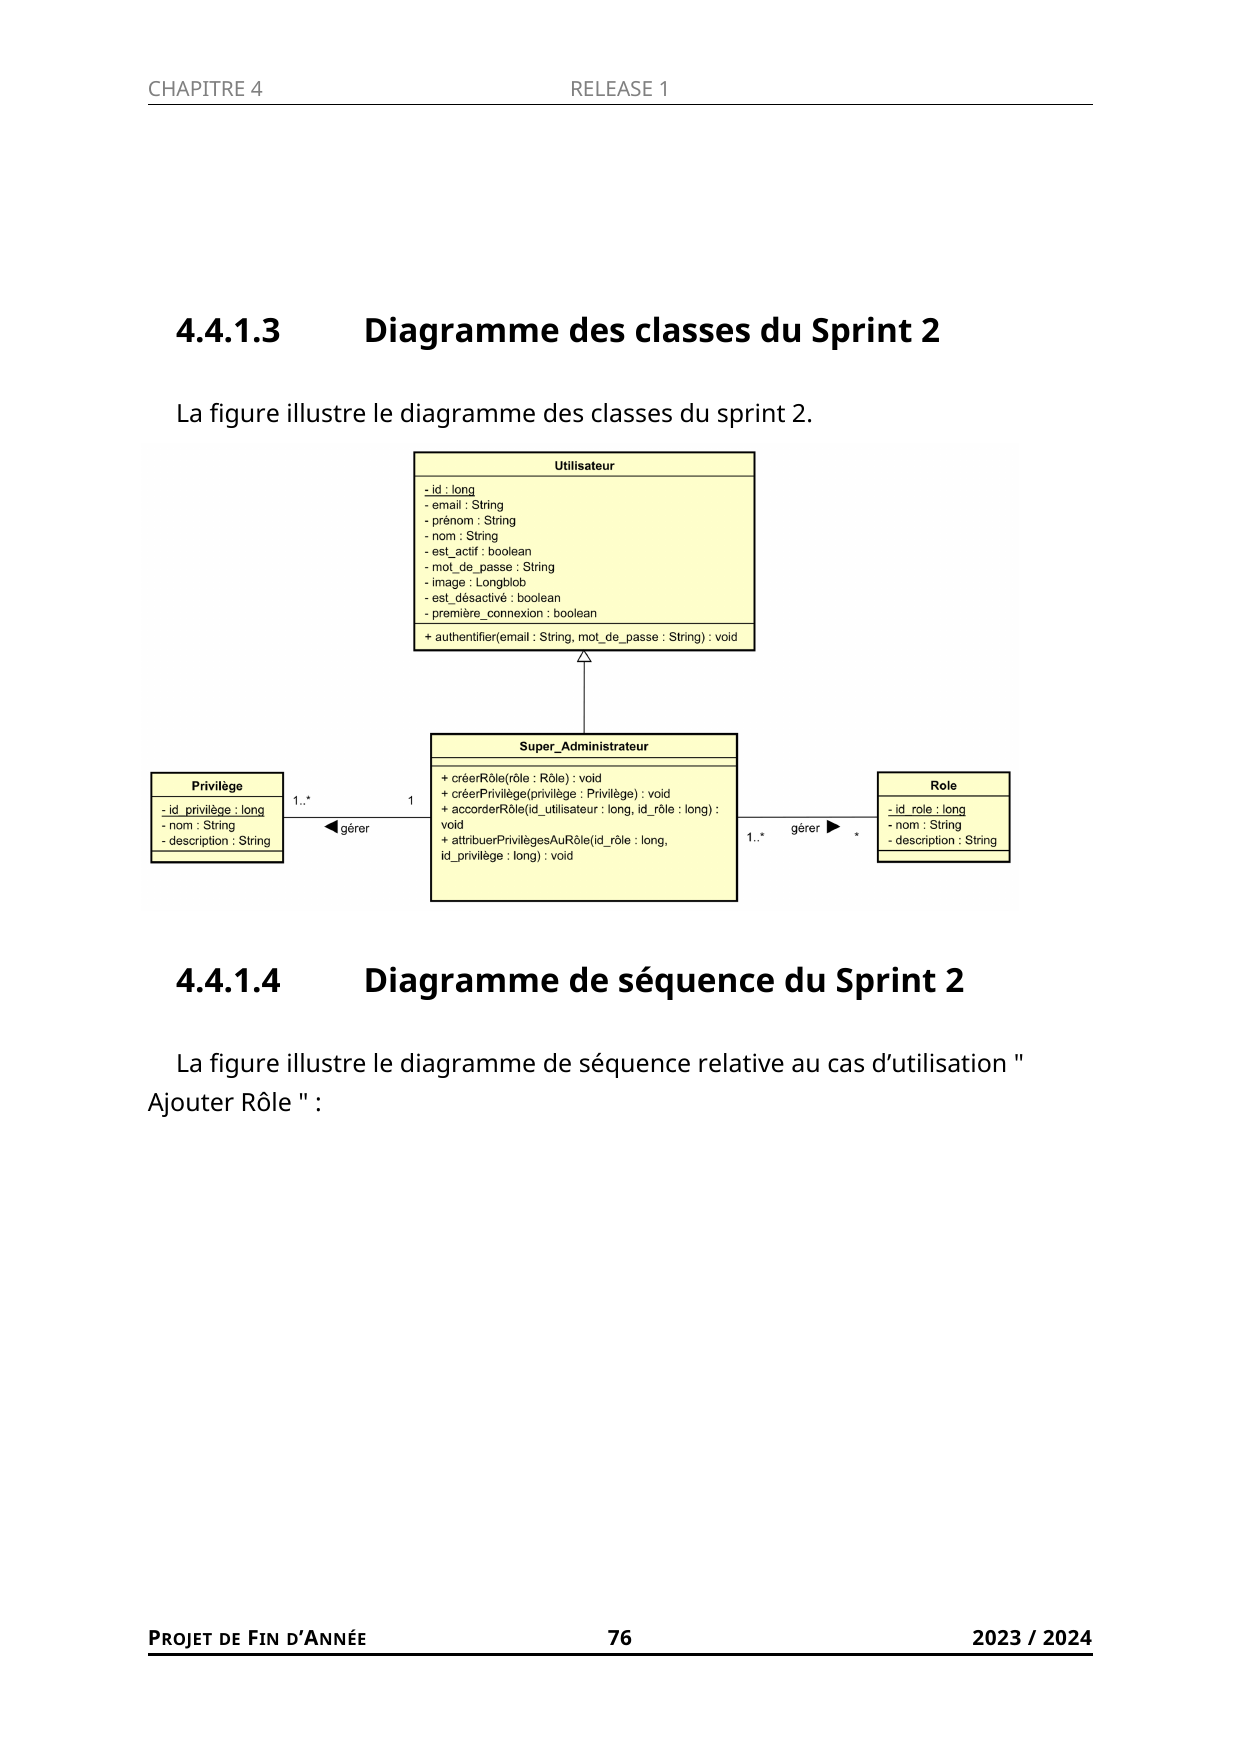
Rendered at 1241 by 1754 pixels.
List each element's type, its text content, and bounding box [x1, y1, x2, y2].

list Diagramme des classes du Sprint 2 [176, 307, 1093, 352]
list Diagramme de séquence du Sprint 2 [176, 957, 1093, 1002]
picture [141, 443, 1019, 911]
text La figure illustre le diagramme des classes du sprint 2. [148, 396, 1093, 430]
text La figure illustre le diagramme de séquence relative au cas d’utilisation " Ajouter Rôle " : [148, 1046, 1093, 1119]
